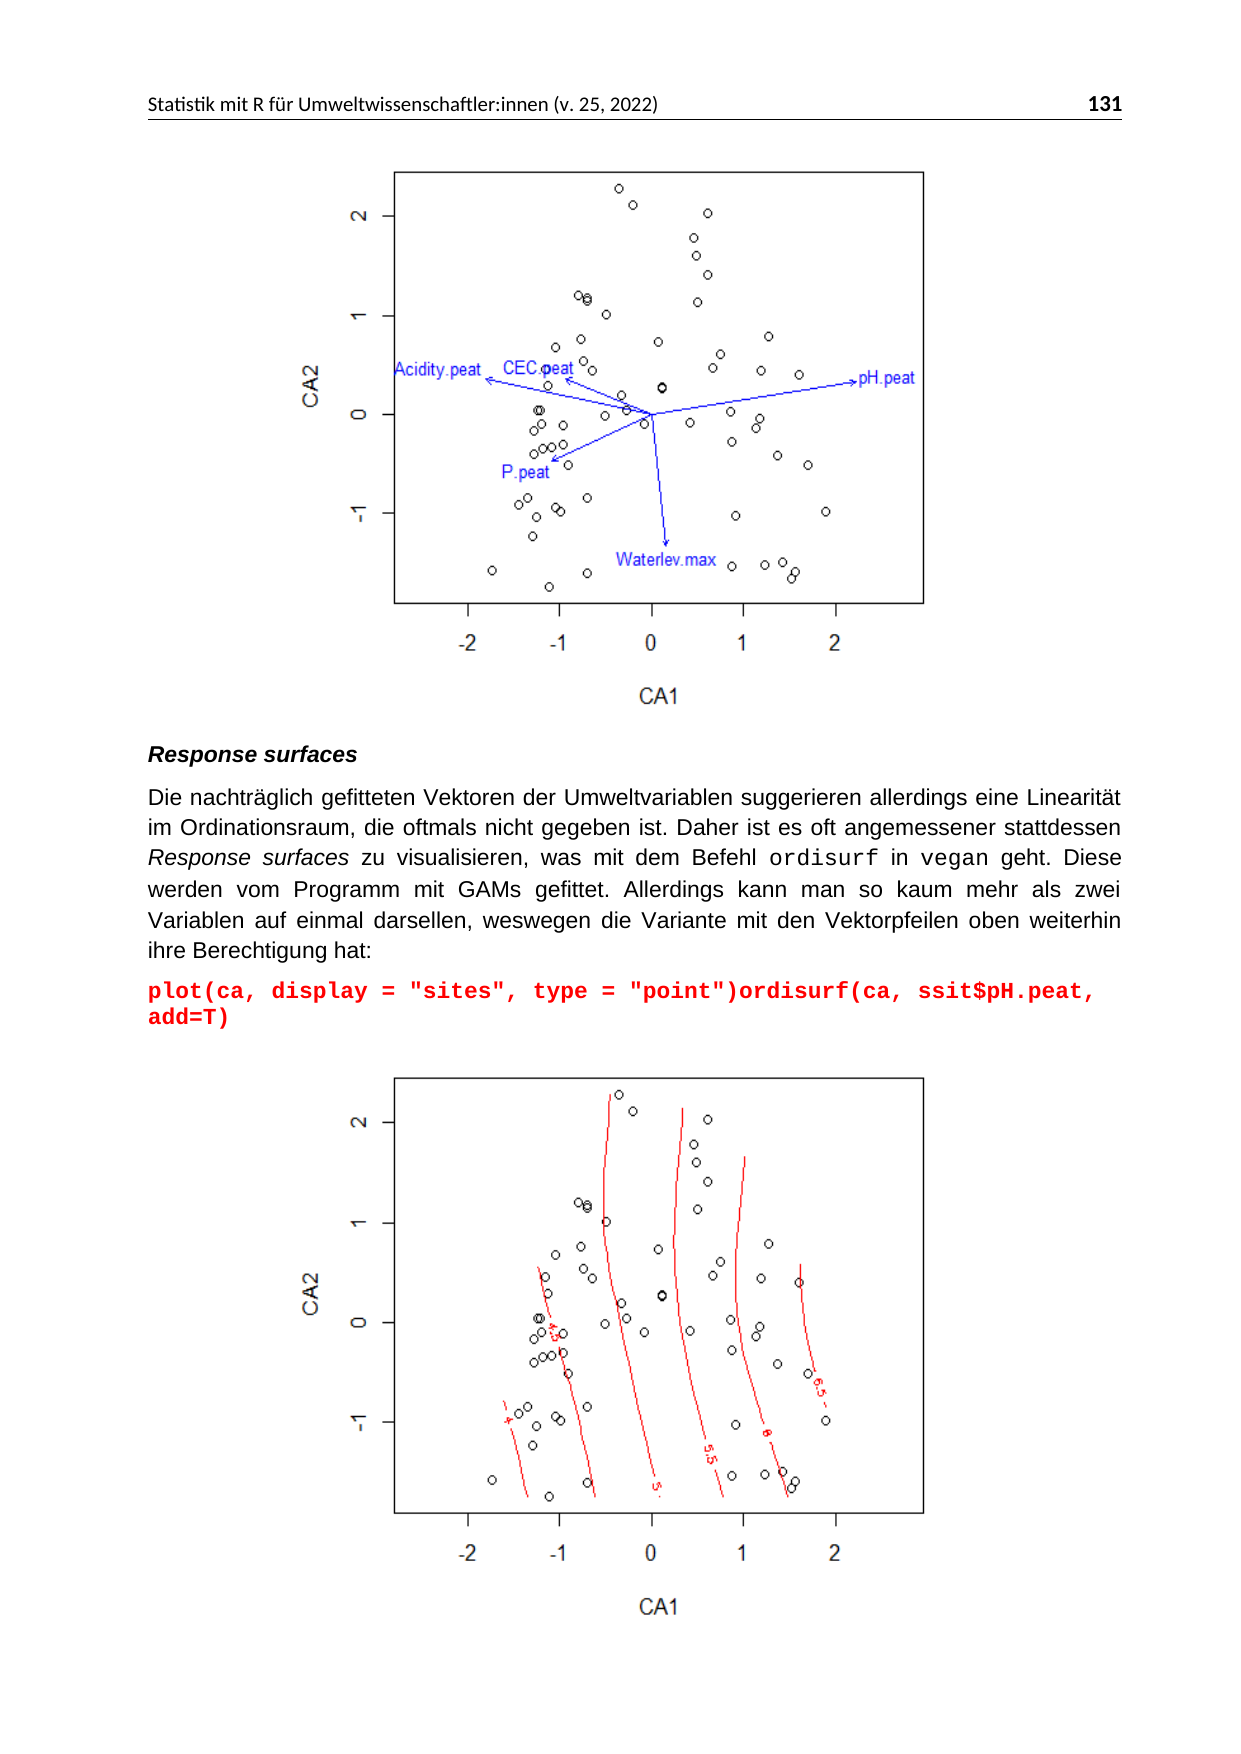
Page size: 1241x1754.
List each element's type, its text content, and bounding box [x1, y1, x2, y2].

picture [295, 169, 975, 713]
text Die nachträglich gefitteten Vektoren der Umweltvariablen suggerieren allerdings eine Linearität im Ordinationsraum, die oftmals nicht gegeben ist. Daher ist es oft angemessener stattdessen Response surfaces zu visualisieren, was mit dem Befehl ordisurf in vegan geht. Diese werden vom Programm mit GAMs gefittet. Allerdings kann man so kaum mehr als zwei Variablen auf einmal darsellen, weswegen die Variante mit den Vektorpfeilen oben weiterhin ihre Berechtigung hat: [148, 784, 1122, 963]
text plot(ca, display = "sites", type = "point")ordisurf(ca, ssit$pH.peat, add=T) [148, 979, 1122, 1031]
subtitle Response surfaces [148, 741, 1122, 767]
picture [295, 1074, 975, 1620]
